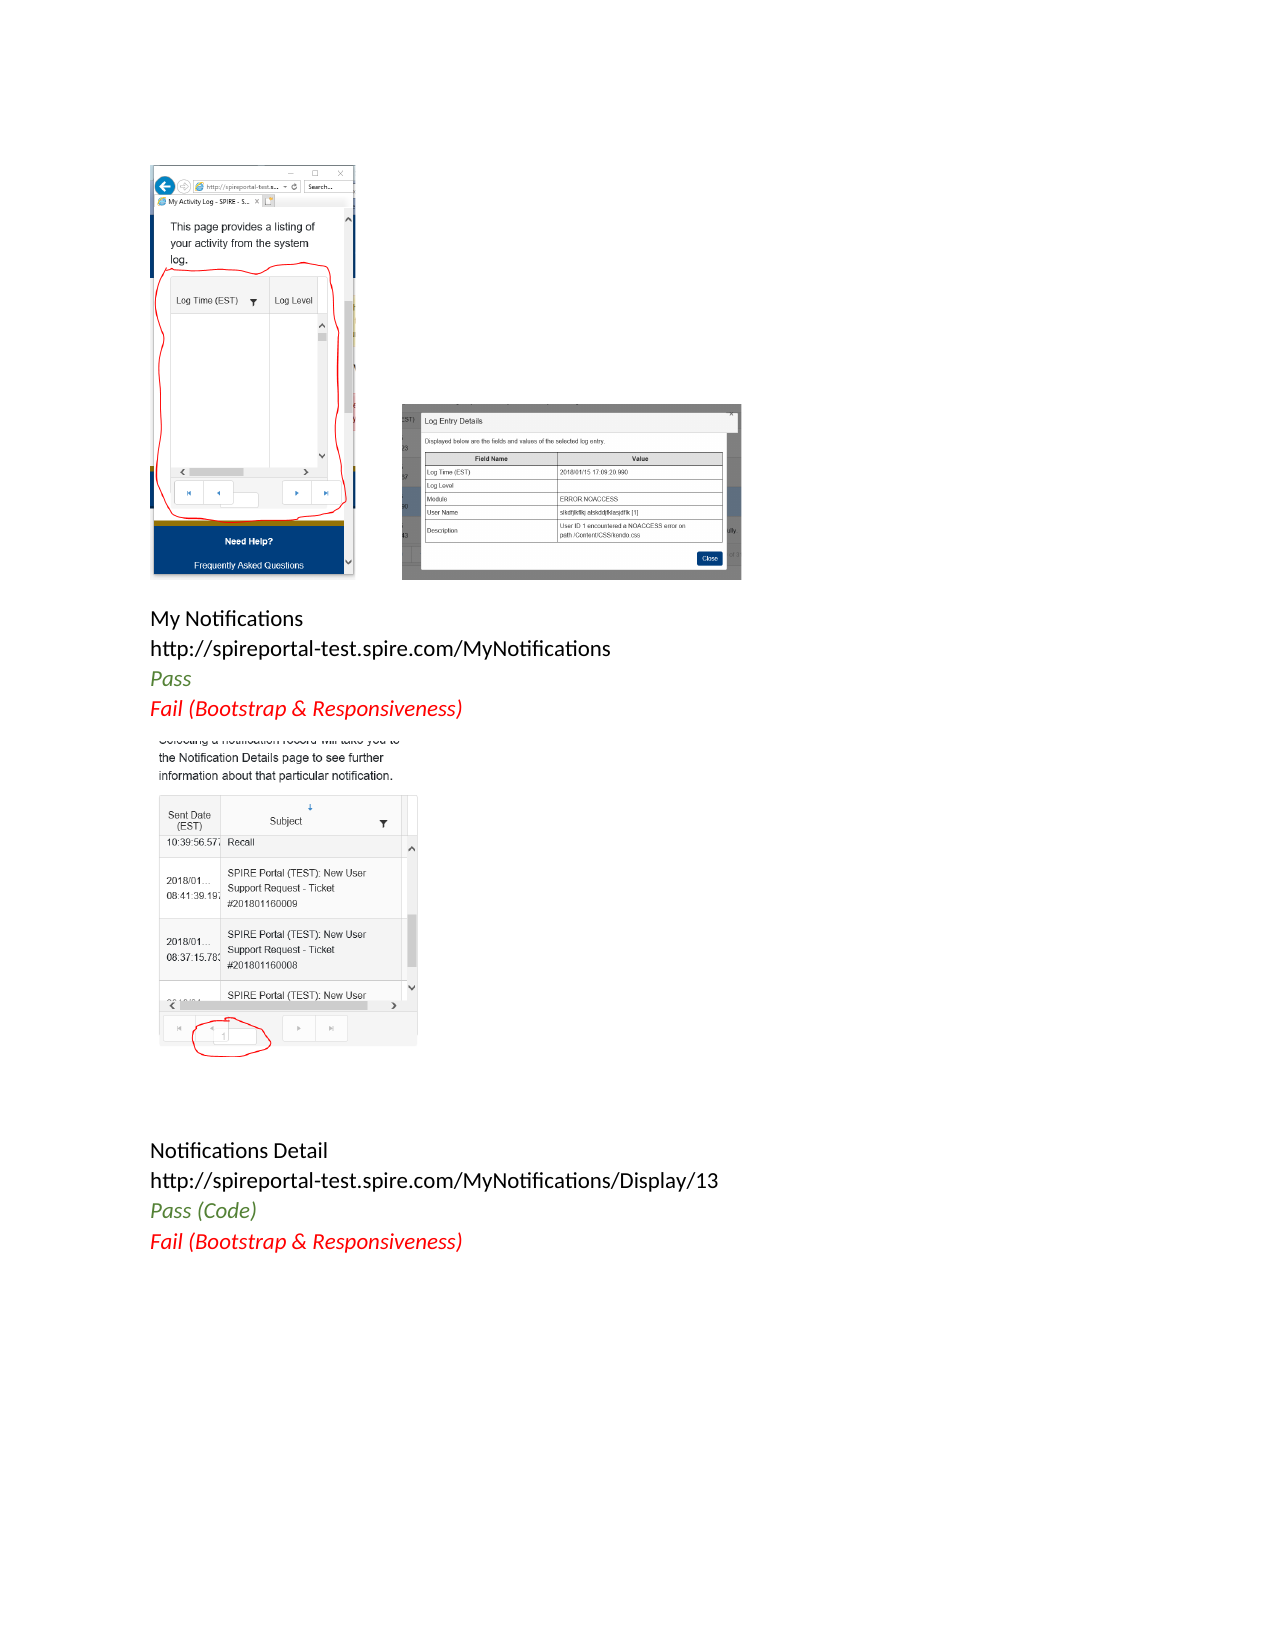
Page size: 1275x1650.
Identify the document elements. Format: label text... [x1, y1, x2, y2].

picture [150, 165, 356, 580]
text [150, 135, 1125, 585]
picture [150, 741, 424, 1057]
text My Notifications http://spireportal-test.spire.com/MyNotifications Pass Fail (Bootstrap & Responsiveness) [150, 604, 1125, 722]
picture [402, 404, 742, 580]
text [150, 1076, 1125, 1285]
